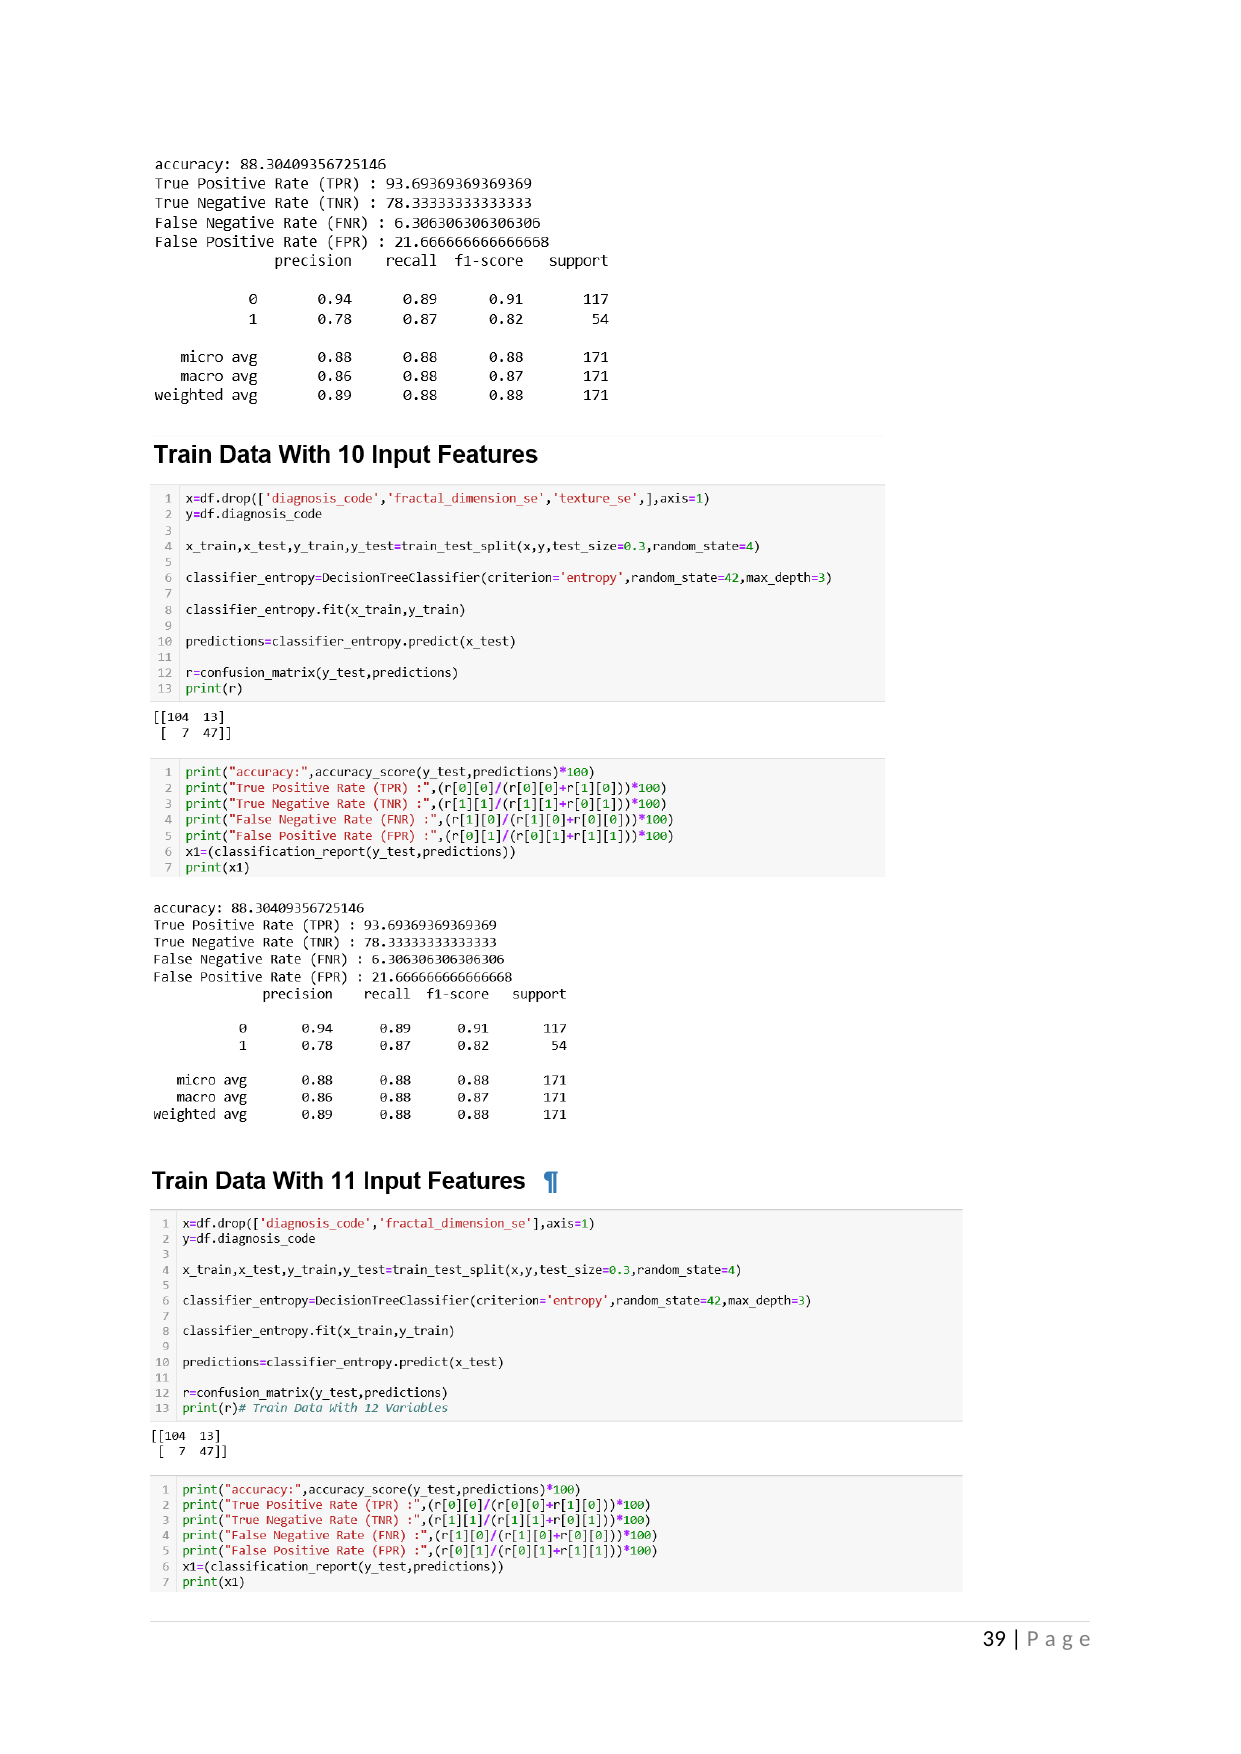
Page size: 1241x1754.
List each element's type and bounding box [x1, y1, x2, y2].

picture [150, 435, 886, 877]
picture [150, 895, 834, 1132]
picture [150, 150, 811, 416]
picture [150, 1150, 963, 1592]
